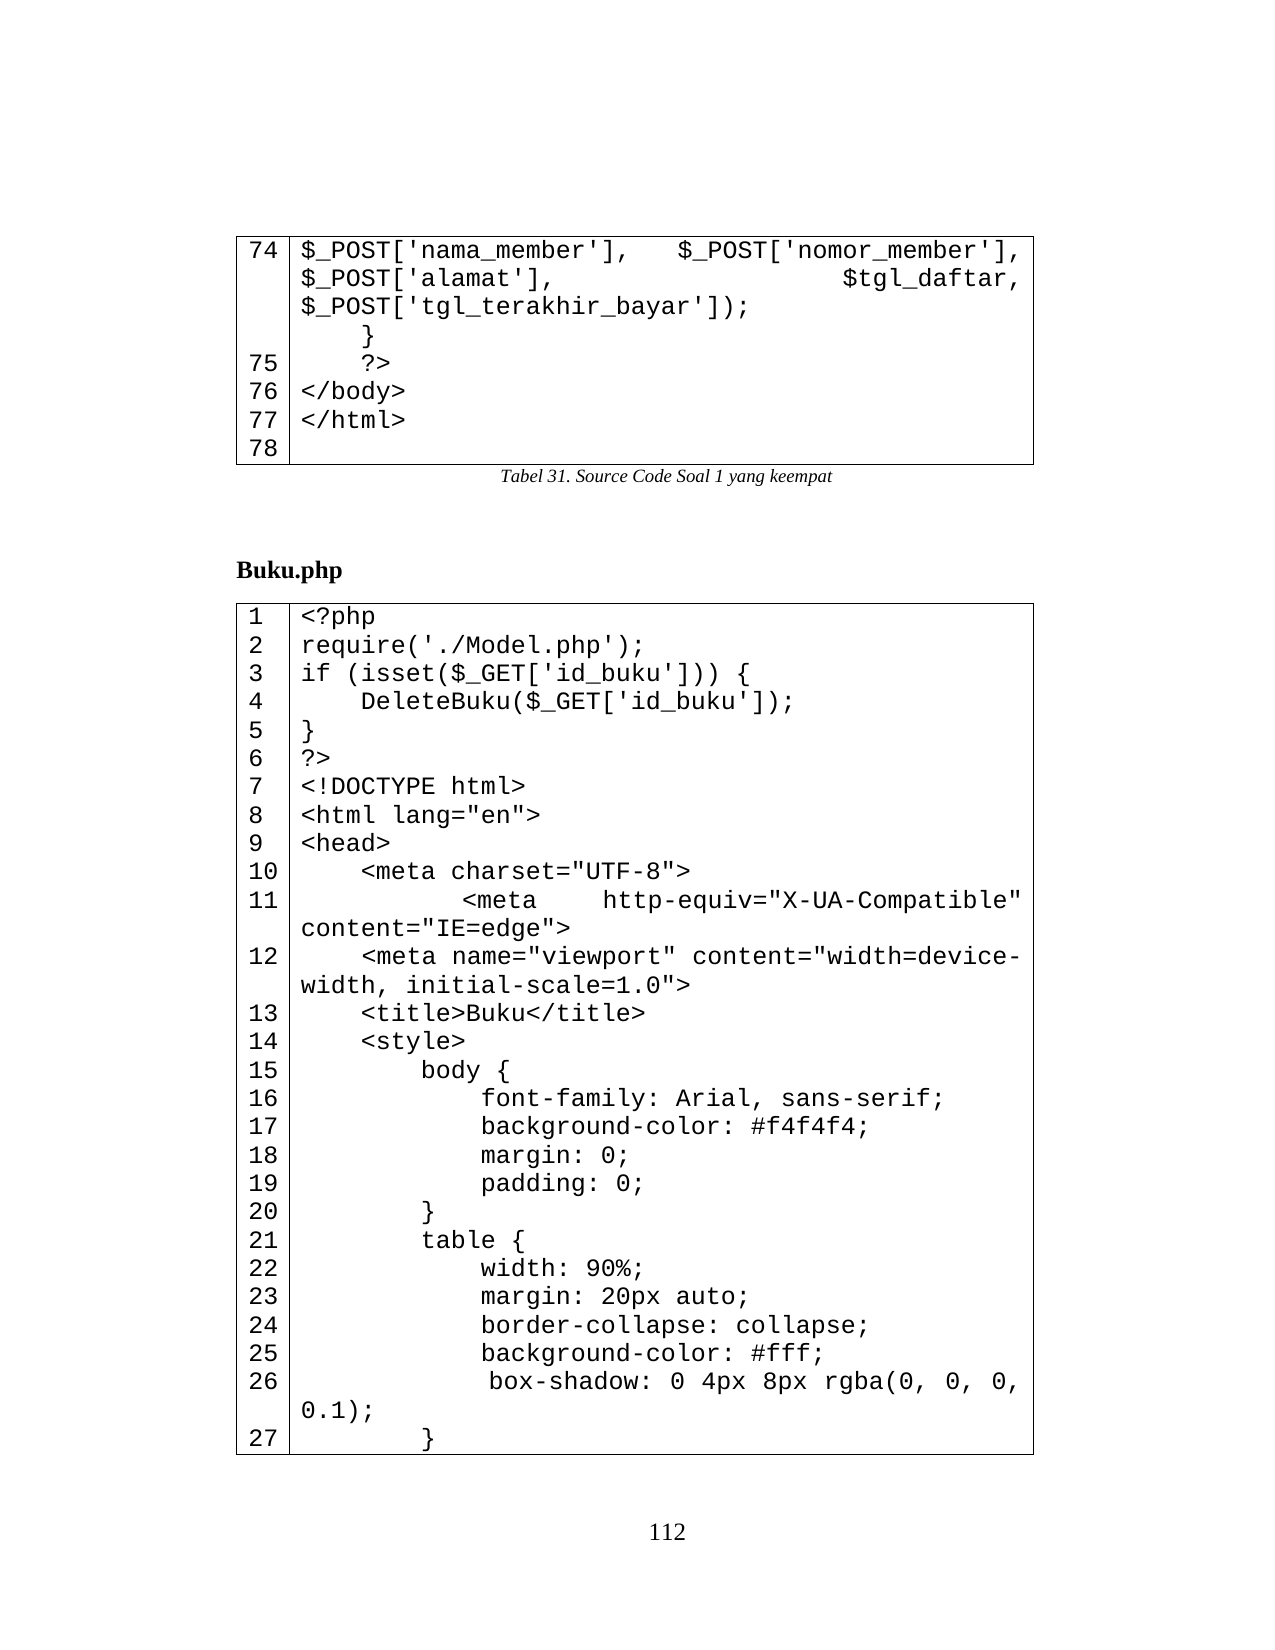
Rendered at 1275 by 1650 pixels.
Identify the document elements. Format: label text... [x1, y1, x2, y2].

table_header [237, 604, 289, 1454]
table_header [290, 604, 1033, 1454]
text Buku.php [236, 555, 1098, 584]
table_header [237, 237, 289, 464]
text Tabel 31. Source Code Soal 1 yang keempat [236, 465, 1098, 487]
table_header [290, 237, 1033, 464]
